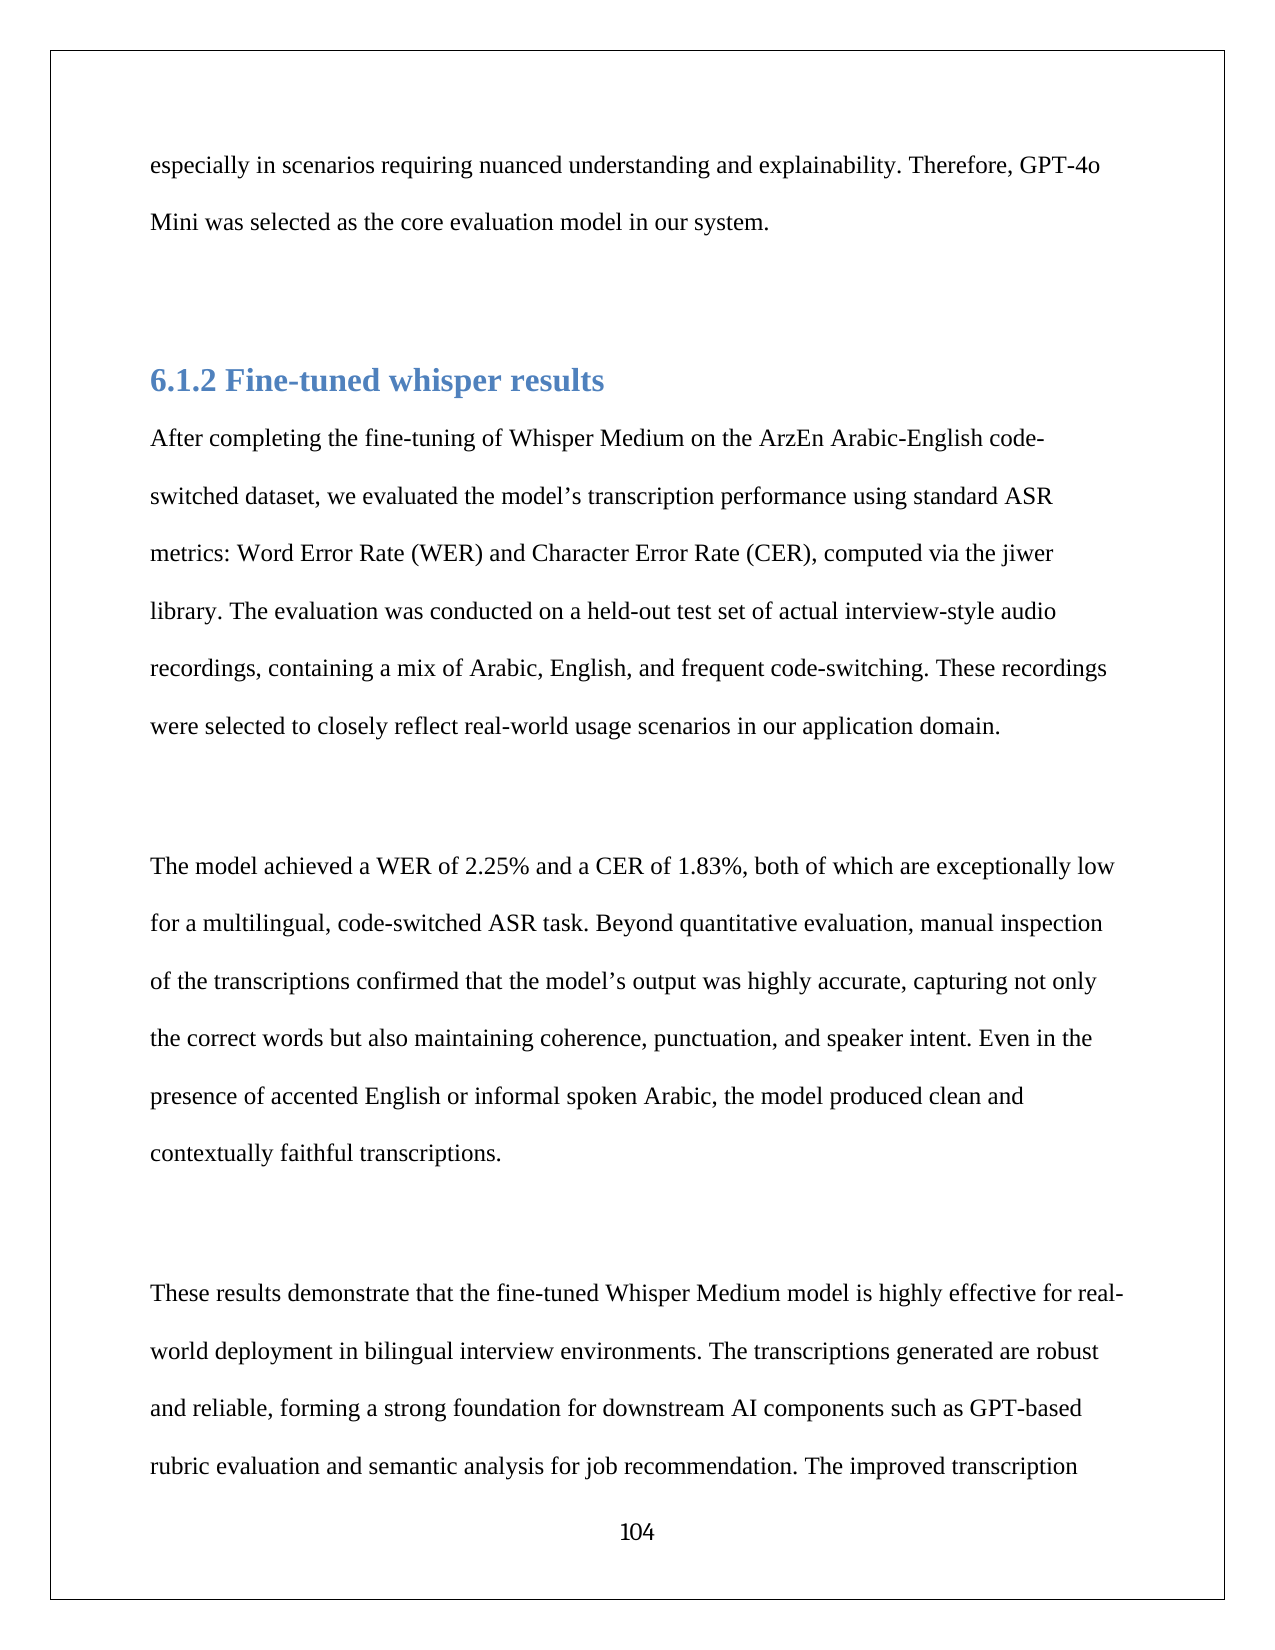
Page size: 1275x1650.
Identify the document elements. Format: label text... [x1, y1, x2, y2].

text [150, 150, 1125, 236]
text The model achieved a WER of 2.25% and a CER of 1.83%, both of which are exceptionally low for a multilingual, code-switched ASR task. Beyond quantitative evaluation, manual inspection of the transcriptions confirmed that the model’s output was highly accurate, capturing not only the correct words but also maintaining coherence, punctuation, and speaker intent. Even in the presence of accented English or informal spoken Arabic, the model produced clean and contextually faithful transcriptions. [150, 851, 1125, 1167]
subtitle 6.1.2 Fine-tuned whisper results [150, 360, 1125, 398]
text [150, 1278, 1125, 1479]
text After completing the fine-tuning of Whisper Medium on the ArzEn Arabic-English code-switched dataset, we evaluated the model’s transcription performance using standard ASR metrics: Word Error Rate (WER) and Character Error Rate (CER), computed via the jiwer library. The evaluation was conducted on a held-out test set of actual interview-style audio recordings, containing a mix of Arabic, English, and frequent code-switching. These recordings were selected to closely reflect real-world usage scenarios in our application domain. [150, 423, 1125, 739]
